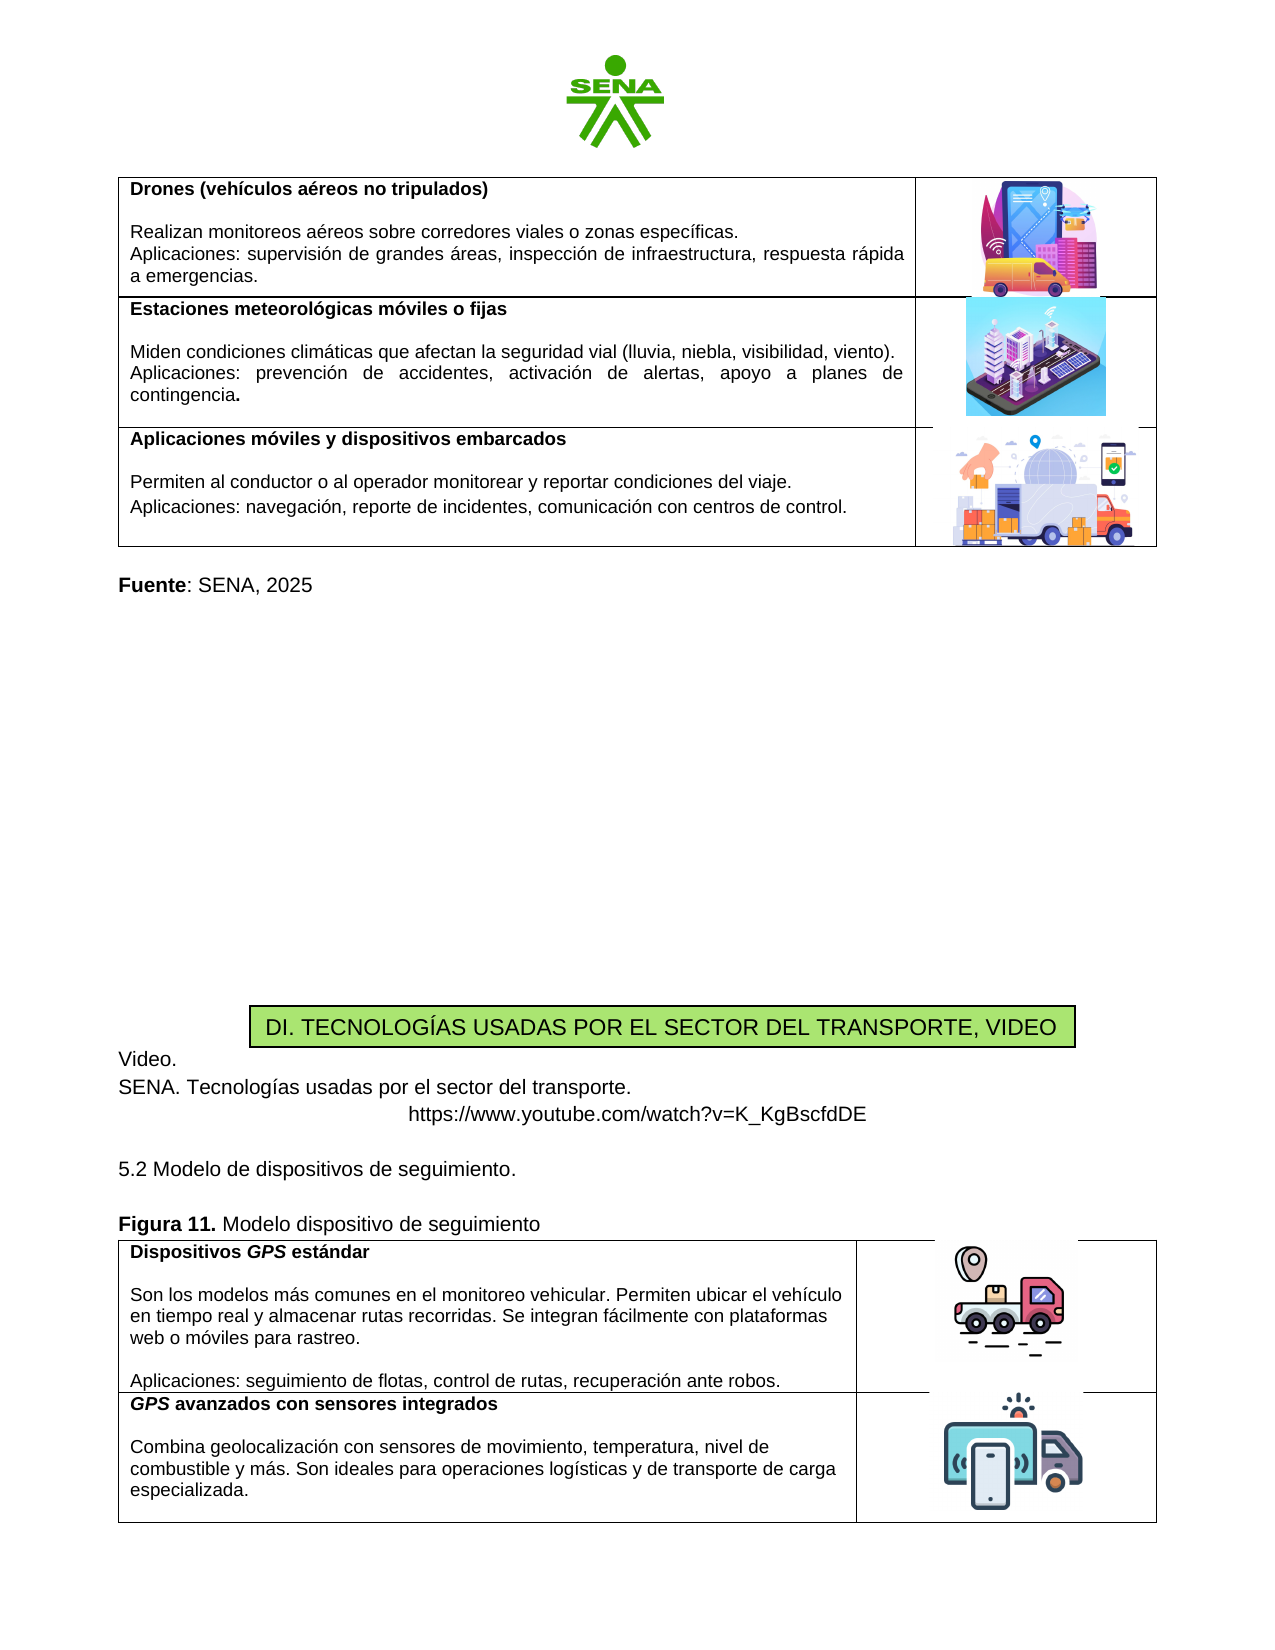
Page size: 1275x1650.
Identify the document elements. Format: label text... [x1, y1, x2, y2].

text Figura 11. Modelo dispositivo de seguimiento [118, 1212, 1157, 1236]
table_cell [916, 178, 971, 296]
text https://www.youtube.com/watch?v=K_KgBscfdDE [118, 1102, 1157, 1126]
table_cell [857, 1393, 1156, 1522]
picture [934, 1240, 1078, 1362]
table_cell [916, 428, 933, 546]
text Video. SENA. Tecnologías usadas por el sector del transporte. [118, 1047, 1157, 1098]
table_header [857, 1241, 1156, 1392]
table_cell Aplicaciones móviles y dispositivos embarcados Permiten al conductor o al operador monitorear y reportar condiciones del viaje. Aplicaciones: navegación, reporte de incidentes, comunicación con centros de control. [119, 428, 915, 546]
text 5.2 Modelo de dispositivos de seguimiento. [118, 1157, 1157, 1181]
text Fuente: SENA, 2025 [118, 573, 1157, 597]
picture [929, 1392, 1084, 1511]
table_header Dispositivos GPS estándar Son los modelos más comunes en el monitoreo vehicular. Permiten ubicar el vehículo en tiempo real y almacenar rutas recorridas. Se integran fácilmente con plataformas web o móviles para rastreo. Aplicaciones: seguimiento de flotas, control de rutas, recuperación ante robos. [119, 1241, 856, 1392]
table_cell Drones (vehículos aéreos no tripulados) Realizan monitoreos aéreos sobre corredores viales o zonas específicas. Aplicaciones: supervisión de grandes áreas, inspección de infraestructura, respuesta rápida a emergencias. [119, 178, 915, 296]
table_cell [1139, 428, 1156, 546]
table_cell [1101, 178, 1156, 296]
table_cell [916, 298, 1156, 427]
picture [566, 55, 664, 148]
picture [933, 427, 1139, 546]
table_cell Estaciones meteorológicas móviles o fijas Miden condiciones climáticas que afectan la seguridad vial (lluvia, niebla, visibilidad, viento). Aplicaciones: prevención de accidentes, activación de alertas, apoyo a planes de contingencia. [119, 298, 915, 427]
picture [966, 178, 1106, 416]
